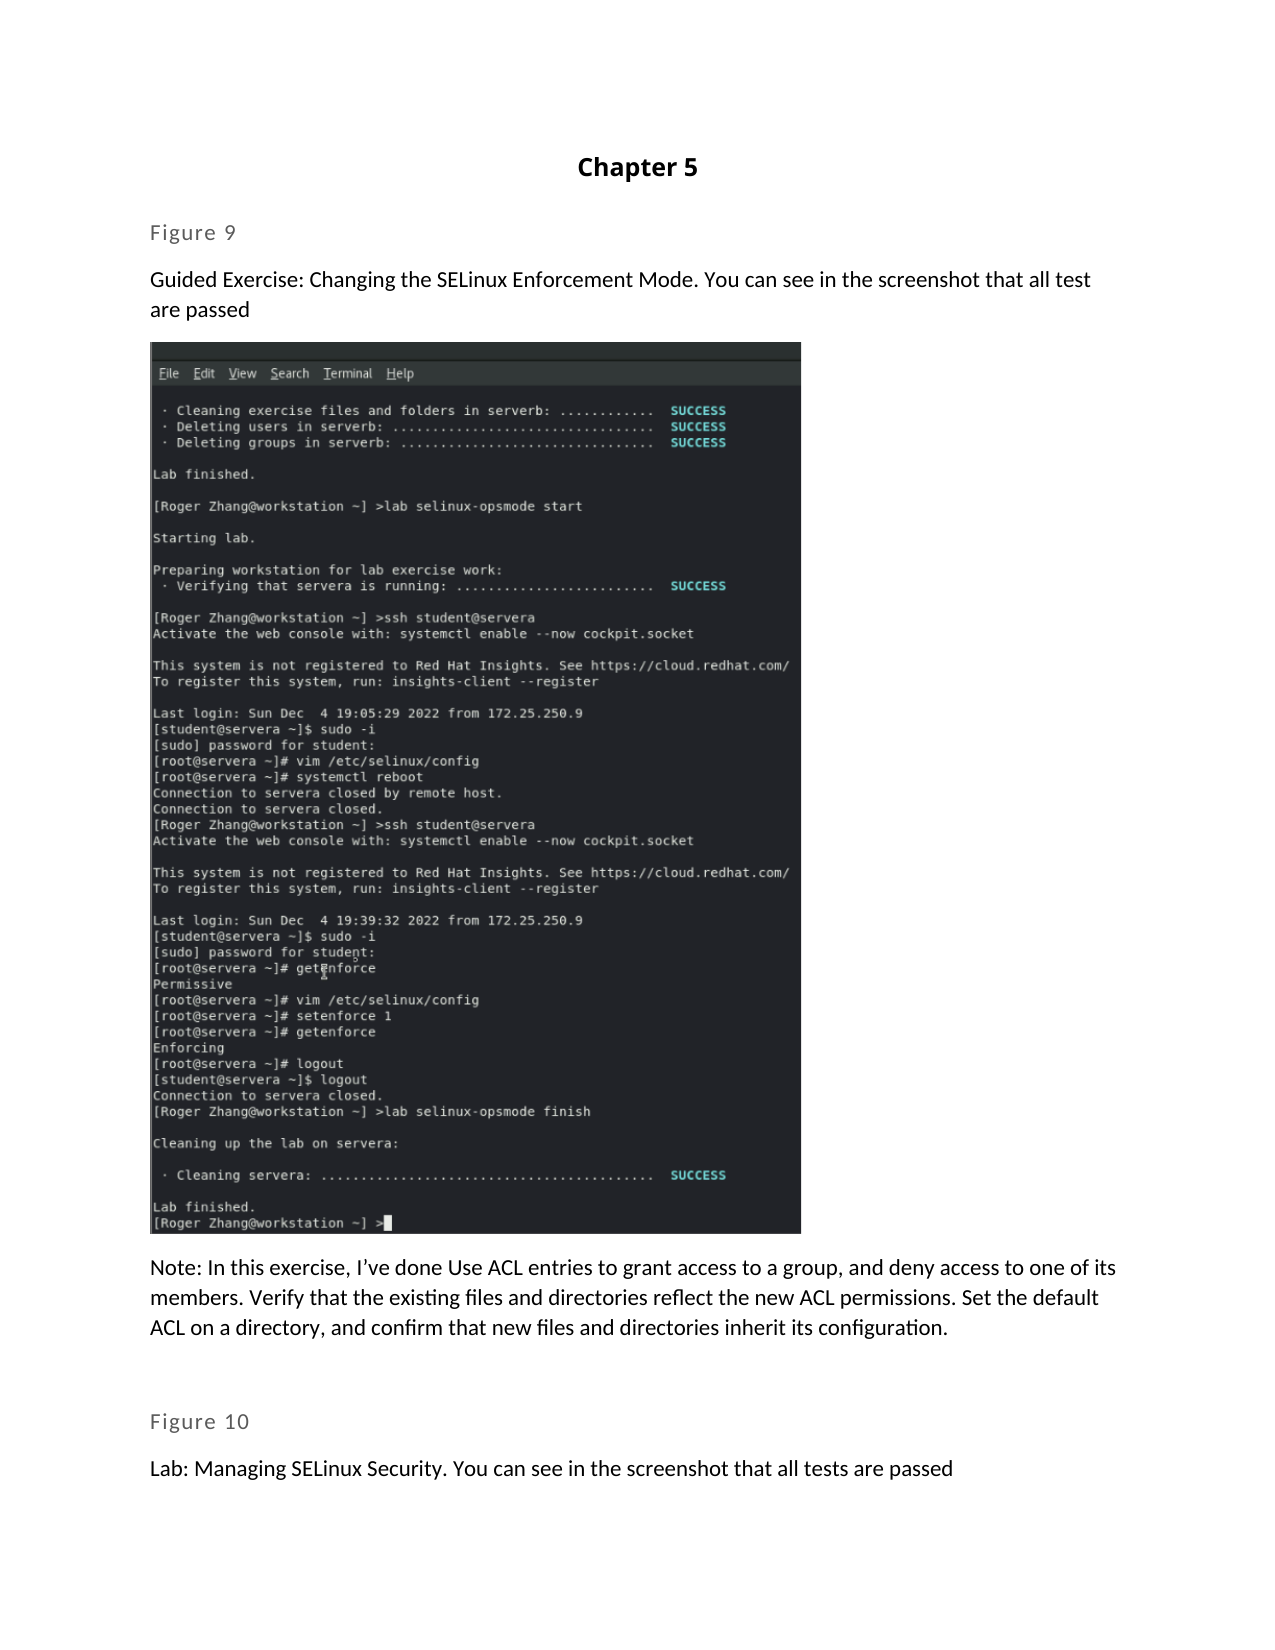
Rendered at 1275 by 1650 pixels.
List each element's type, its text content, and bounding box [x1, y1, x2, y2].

text Guided Exercise: Changing the SELinux Enforcement Mode. You can see in the screenshot that all test are passed [150, 265, 1125, 323]
subtitle Figure 9 [150, 218, 1125, 246]
text Lab: Managing SELinux Security. You can see in the screenshot that all tests are passed [150, 1454, 1125, 1482]
text Note: In this exercise, I’ve done Use ACL entries to grant access to a group, and deny access to one of its members. Verify that the existing files and directories reflect the new ACL permissions. Set the default ACL on a directory, and confirm that new files and directories inherit its configuration. [150, 1253, 1125, 1341]
subtitle Figure 10 [150, 1407, 1125, 1435]
picture [150, 342, 802, 1234]
subtitle Chapter 5 [150, 150, 1125, 184]
